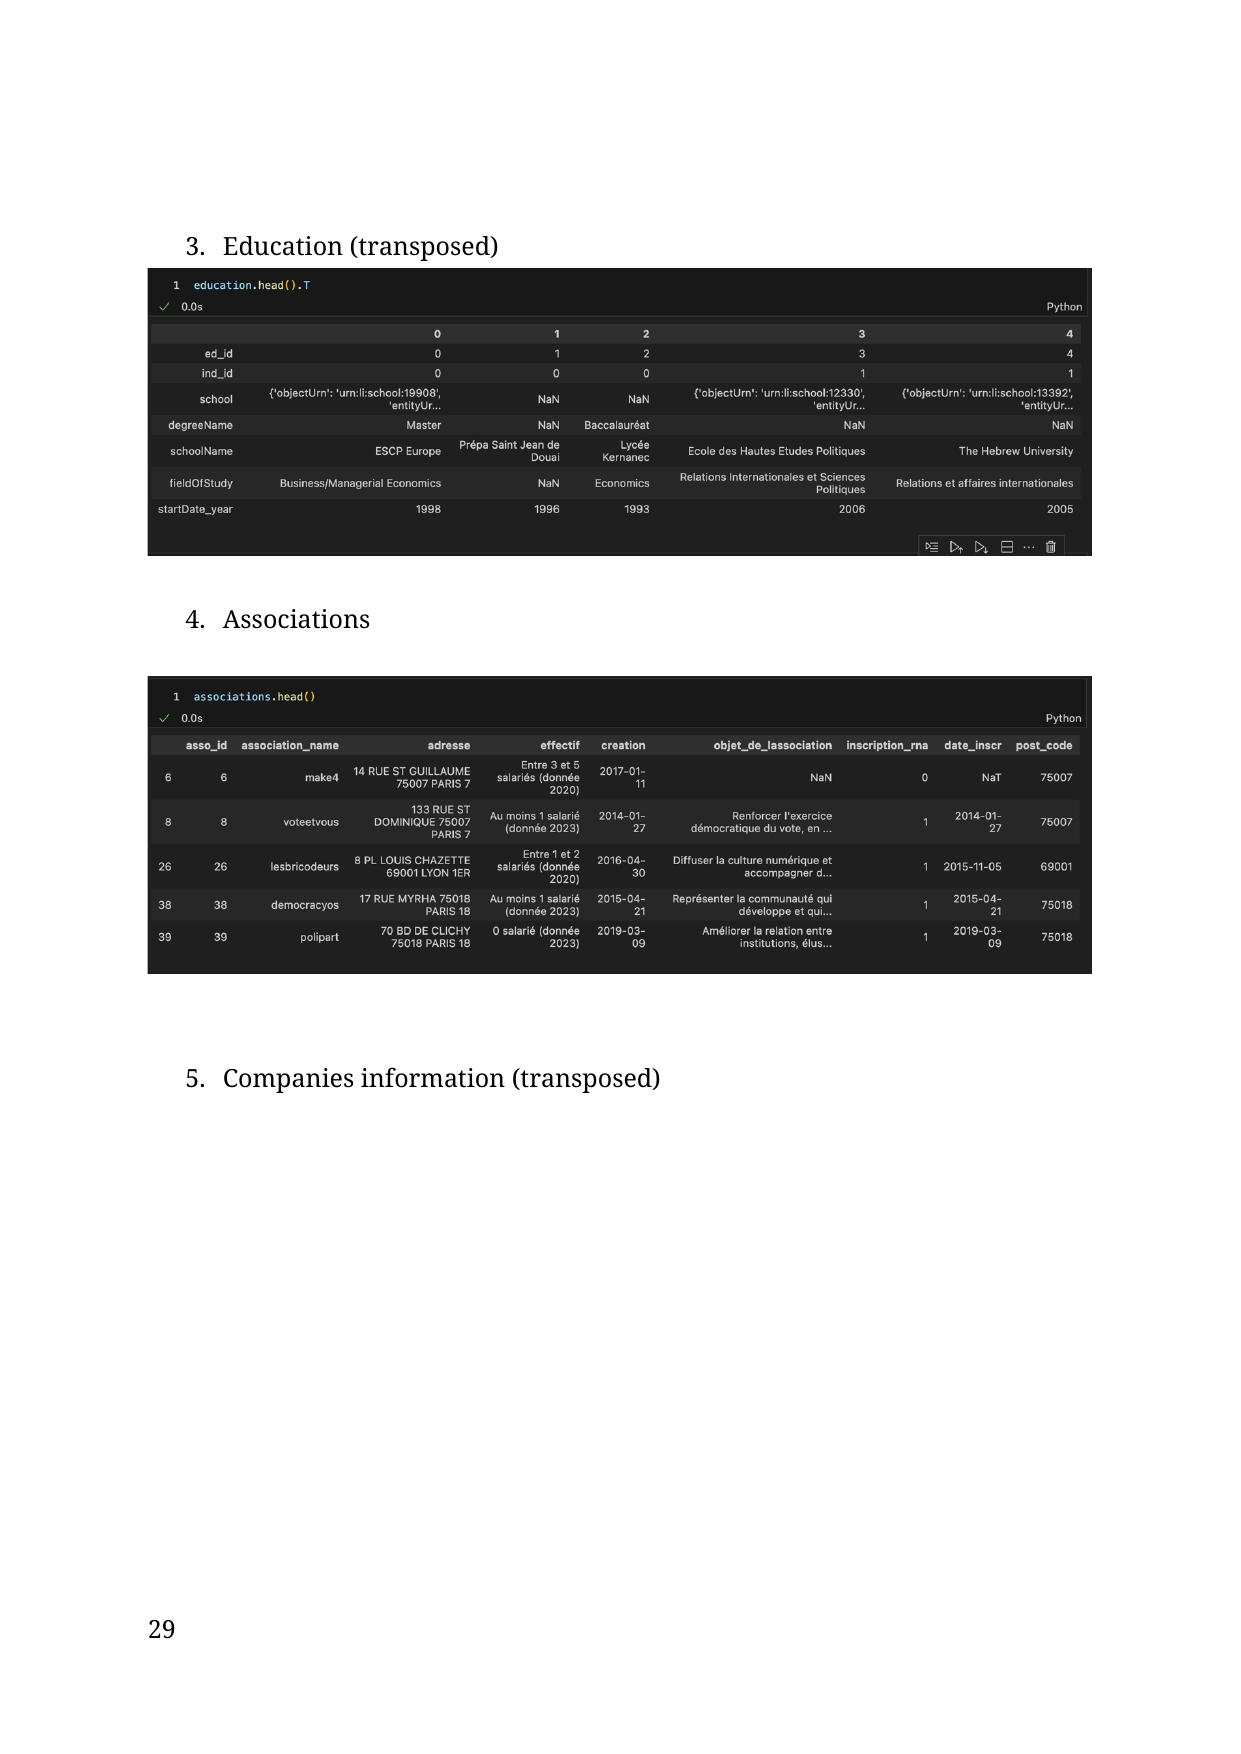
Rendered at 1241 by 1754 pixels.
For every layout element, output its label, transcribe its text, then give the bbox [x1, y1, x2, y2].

list Associations [185, 602, 1093, 636]
list Companies information (transposed) [185, 1061, 1093, 1094]
picture [147, 268, 1092, 556]
list Education (transposed) [185, 228, 1093, 262]
picture [147, 676, 1092, 974]
